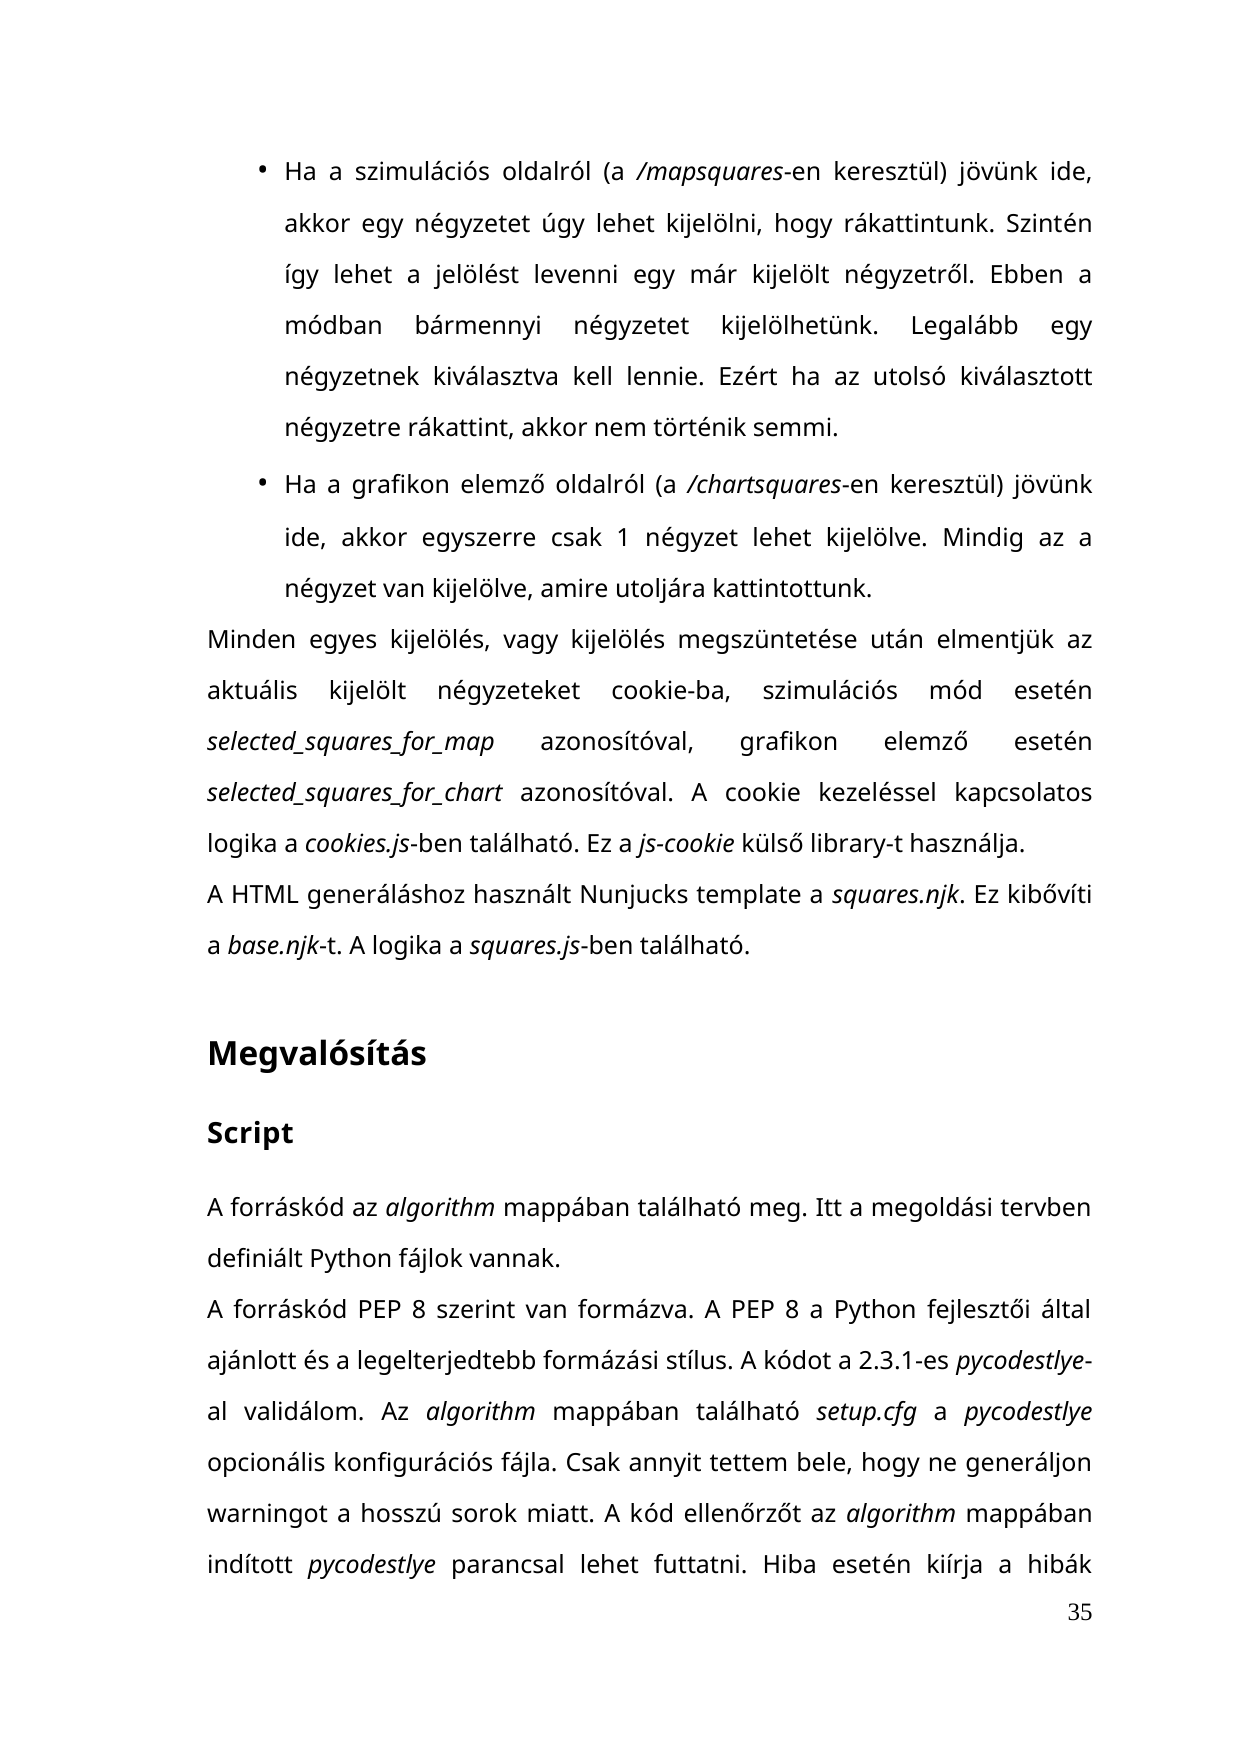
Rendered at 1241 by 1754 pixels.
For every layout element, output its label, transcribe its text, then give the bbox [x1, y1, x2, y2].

text Minden egyes kijelölés, vagy kijelölés megszüntetése után elmentjük az aktuális kijelölt négyzeteket cookie-ba, szimulációs mód esetén selected_squares_for_map azonosítóval, grafikon elemző esetén selected_squares_for_chart azonosítóval. A cookie kezeléssel kapcsolatos logika a cookies.js-ben található. Ez a js-cookie külső library-t használja. [207, 621, 1092, 859]
text A forráskód az algorithm mappában található meg. Itt a megoldási tervben definiált Python fájlok vannak. [207, 1190, 1092, 1275]
list Ha a grafikon elemző oldalról (a /chartsquares-en keresztül) jövünk ide, akkor egyszerre csak 1 négyzet lehet kijelölve. Mindig az a négyzet van kijelölve, amire utoljára kattintottunk. [257, 461, 1092, 604]
text A HTML generáláshoz használt Nunjucks template a squares.njk. Ez kibővíti a base.njk-t. A logika a squares.js-ben található. [207, 876, 1092, 962]
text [207, 1292, 1092, 1581]
list Ha a szimulációs oldalról (a /mapsquares-en keresztül) jövünk ide, akkor egy négyzetet úgy lehet kijelölni, hogy rákattintunk. Szintén így lehet a jelölést levenni egy már kijelölt négyzetről. Ebben a módban bármennyi négyzetet kijelölhetünk. Legalább egy négyzetnek kiválasztva kell lennie. Ezért ha az utolsó kiválasztott négyzetre rákattint, akkor nem történik semmi. [257, 148, 1092, 444]
subtitle Megvalósítás [207, 1029, 1092, 1075]
subtitle Script [207, 1112, 1092, 1152]
